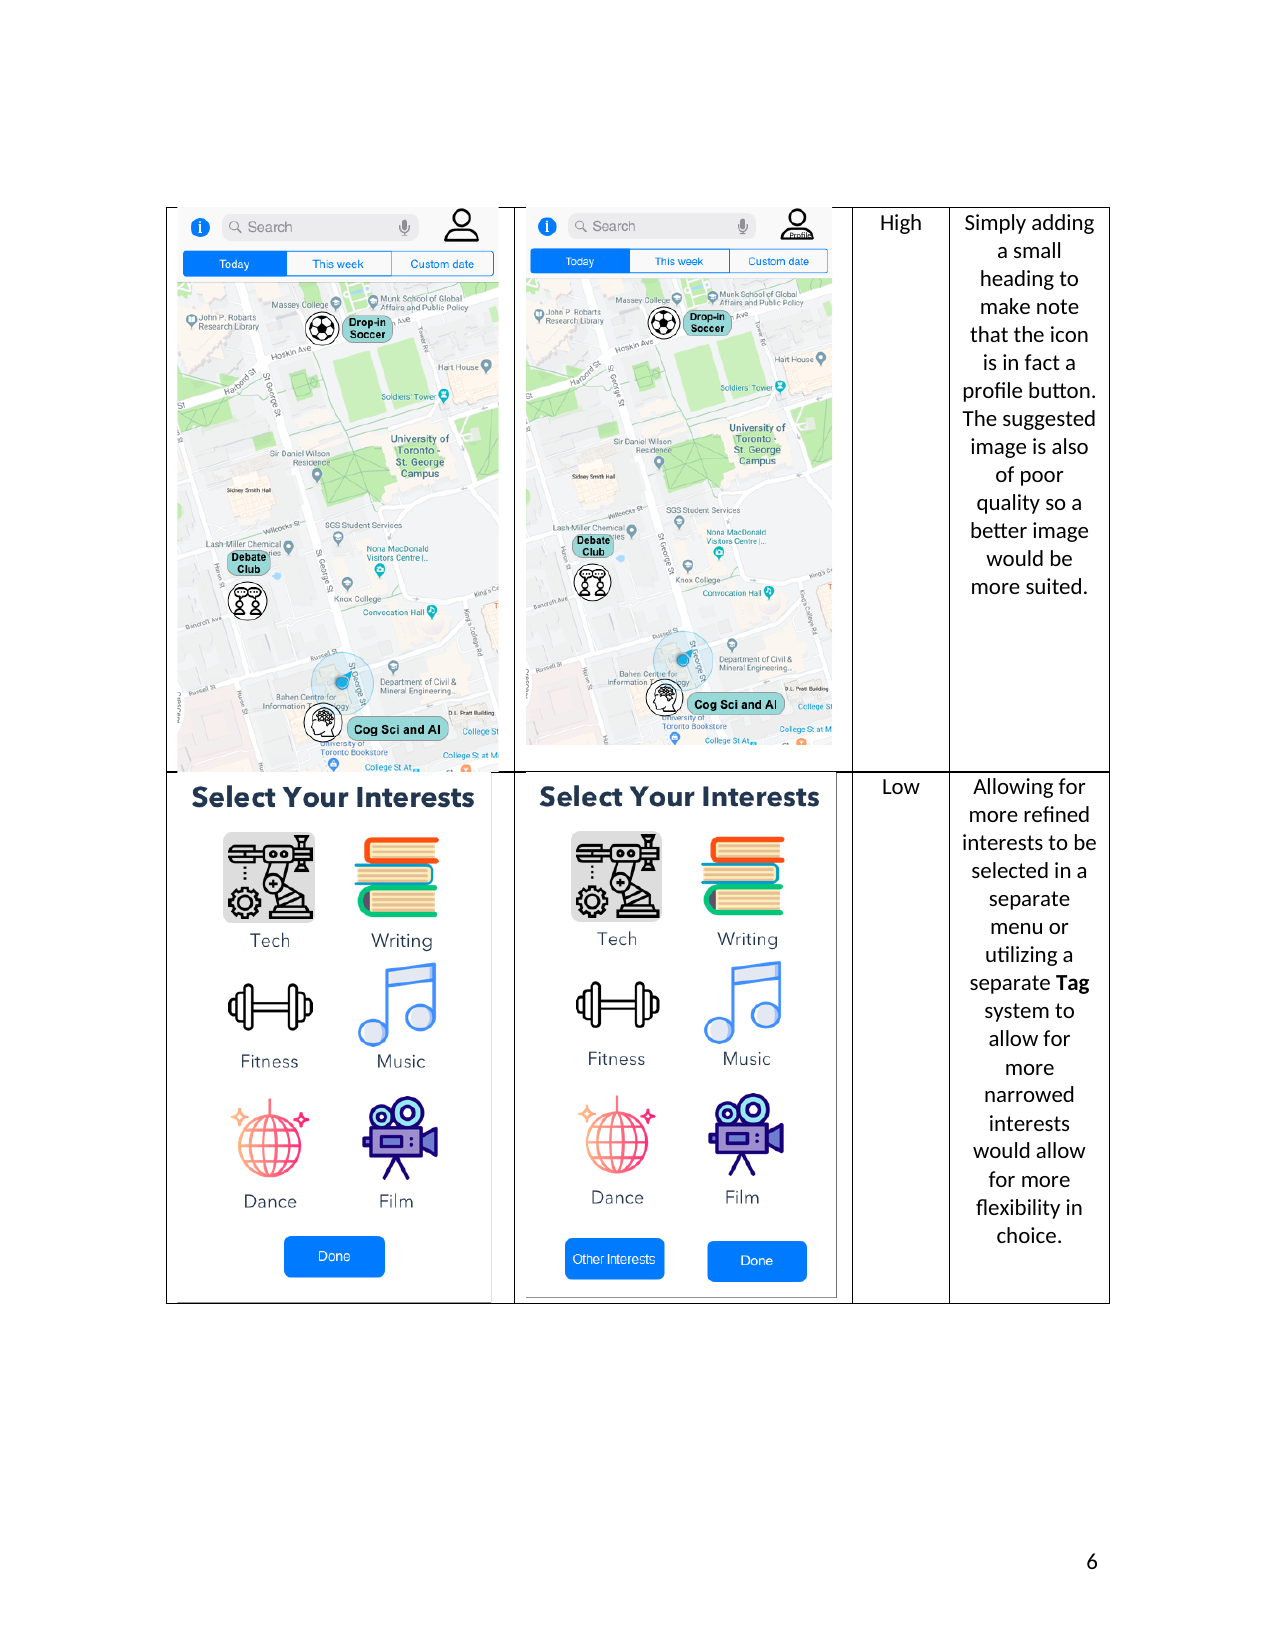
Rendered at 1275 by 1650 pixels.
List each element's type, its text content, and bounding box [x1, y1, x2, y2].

table_cell [167, 773, 177, 1303]
picture [526, 207, 833, 745]
picture [526, 772, 837, 1298]
table_cell [492, 773, 514, 1303]
table_cell [515, 208, 852, 771]
table_cell Low [853, 773, 949, 1303]
picture [177, 207, 499, 1303]
table_cell Allowing for more refined interests to be selected in a separate menu or utilizing a separate Tag system to allow for more narrowed interests would allow for more flexibility in choice. [950, 773, 1109, 1303]
table_cell Simply adding a small heading to make note that the icon is in fact a profile button. The suggested image is also of poor quality so a better image would be more suited. [950, 208, 1109, 771]
table_cell [499, 208, 514, 771]
table_cell [515, 773, 852, 1303]
table_cell [167, 208, 177, 771]
table_cell High [853, 208, 949, 771]
